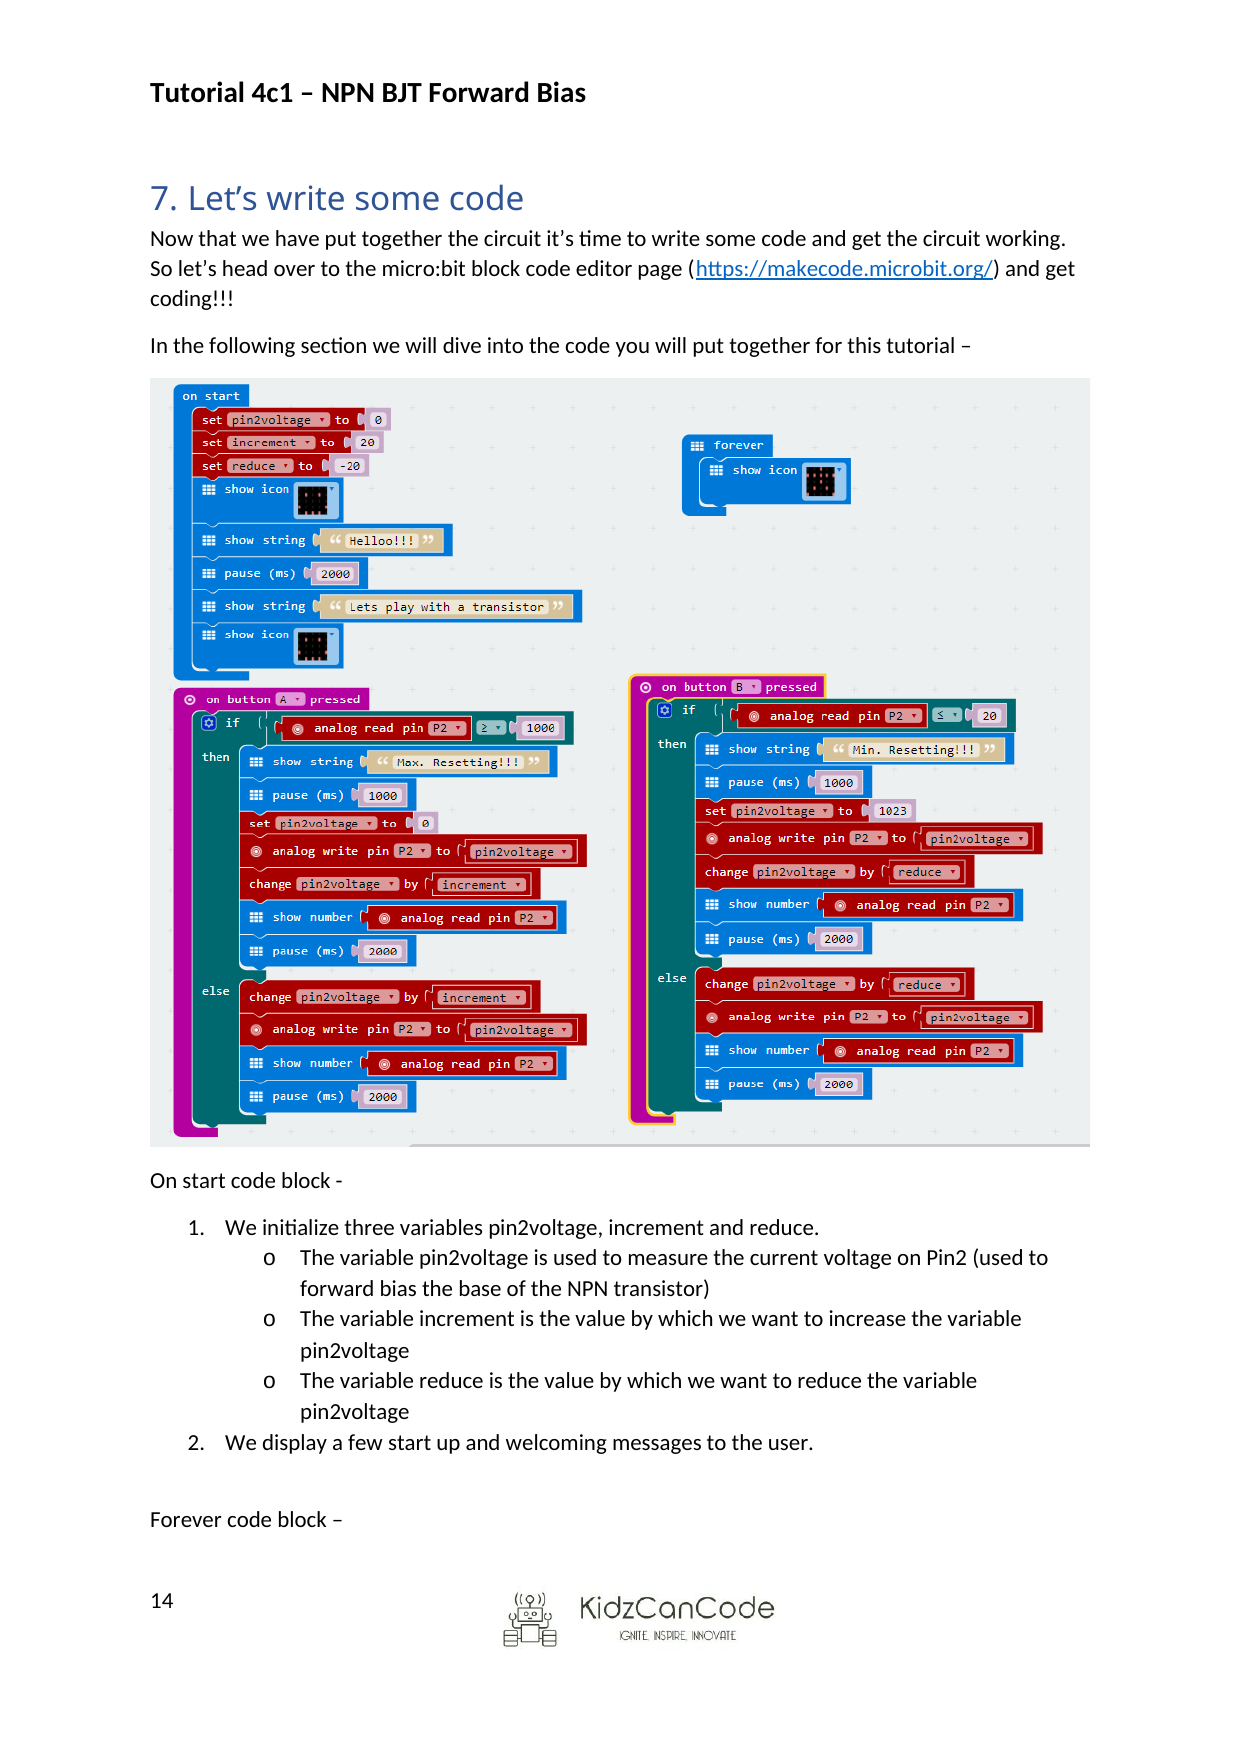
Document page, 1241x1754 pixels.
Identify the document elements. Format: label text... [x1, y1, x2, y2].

list The variable reduce is the value by which we want to reduce the variable pin2voltage [262, 1366, 1090, 1425]
text Now that we have put together the circuit it’s time to write some code and get the circuit working. So let’s head over to the micro:bit block code editor page (https://makecode.microbit.org/) and get coding!!! [150, 224, 1090, 312]
subtitle Let’s write some code [150, 175, 1090, 220]
text On start code block - [150, 1166, 1090, 1194]
list The variable pin2voltage is used to measure the current voltage on Pin2 (used to forward bias the base of the NPN transistor) [262, 1243, 1090, 1302]
text Forever code block – [150, 1505, 1090, 1533]
list We initialize three variables pin2voltage, increment and reduce. [187, 1213, 1090, 1241]
picture [150, 378, 1091, 1147]
list We display a few start up and welcoming messages to the user. [187, 1428, 1090, 1456]
picture [497, 1586, 781, 1653]
text In the following section we will dive into the code you will put together for this tutorial – [150, 331, 1090, 359]
list The variable increment is the value by which we want to increase the variable pin2voltage [262, 1304, 1090, 1364]
